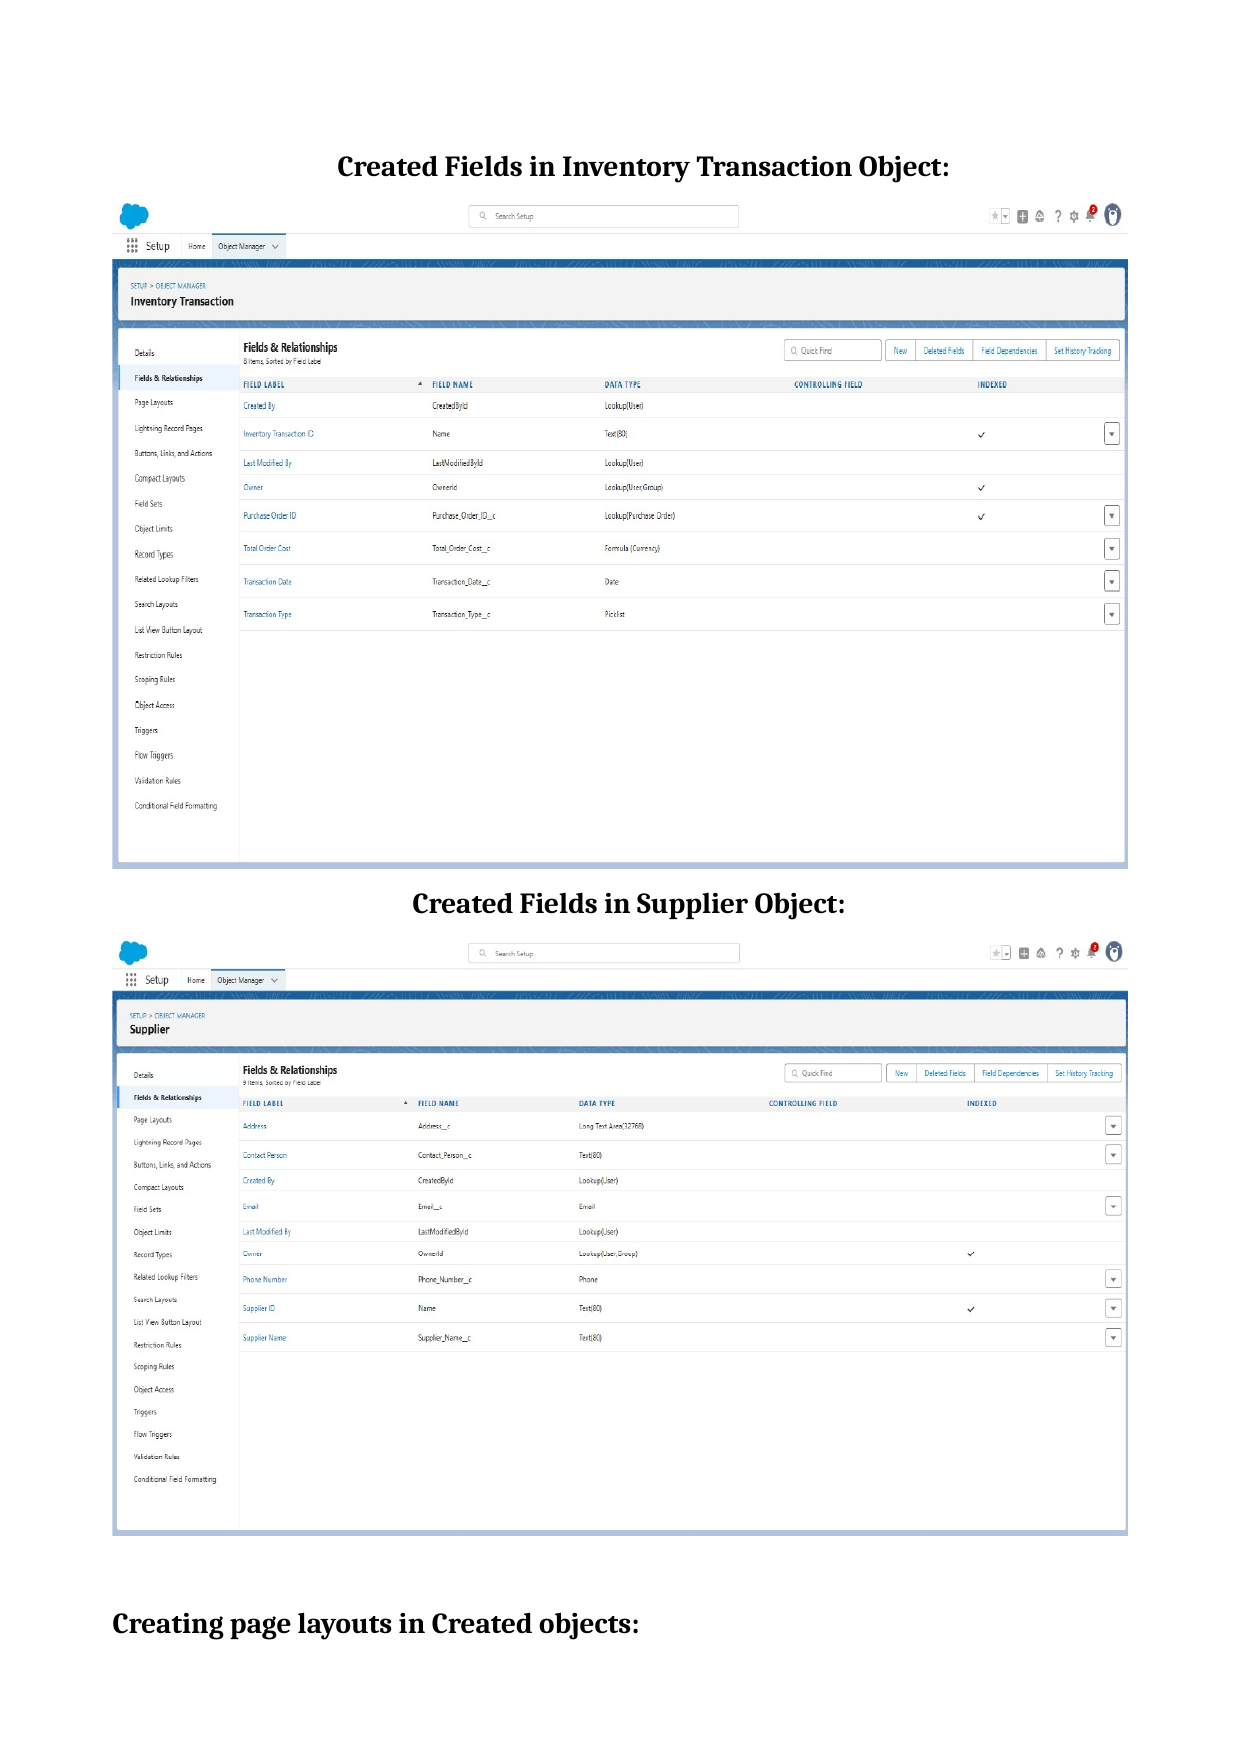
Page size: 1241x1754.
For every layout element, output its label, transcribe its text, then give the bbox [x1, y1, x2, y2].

picture [112, 940, 1128, 1536]
text Creating page layouts in Created objects: [112, 1607, 1128, 1641]
text Created Fields in Supplier Object: [112, 888, 1128, 921]
text Created Fields in Inventory Transaction Object: [112, 150, 1128, 183]
picture [112, 203, 1128, 869]
